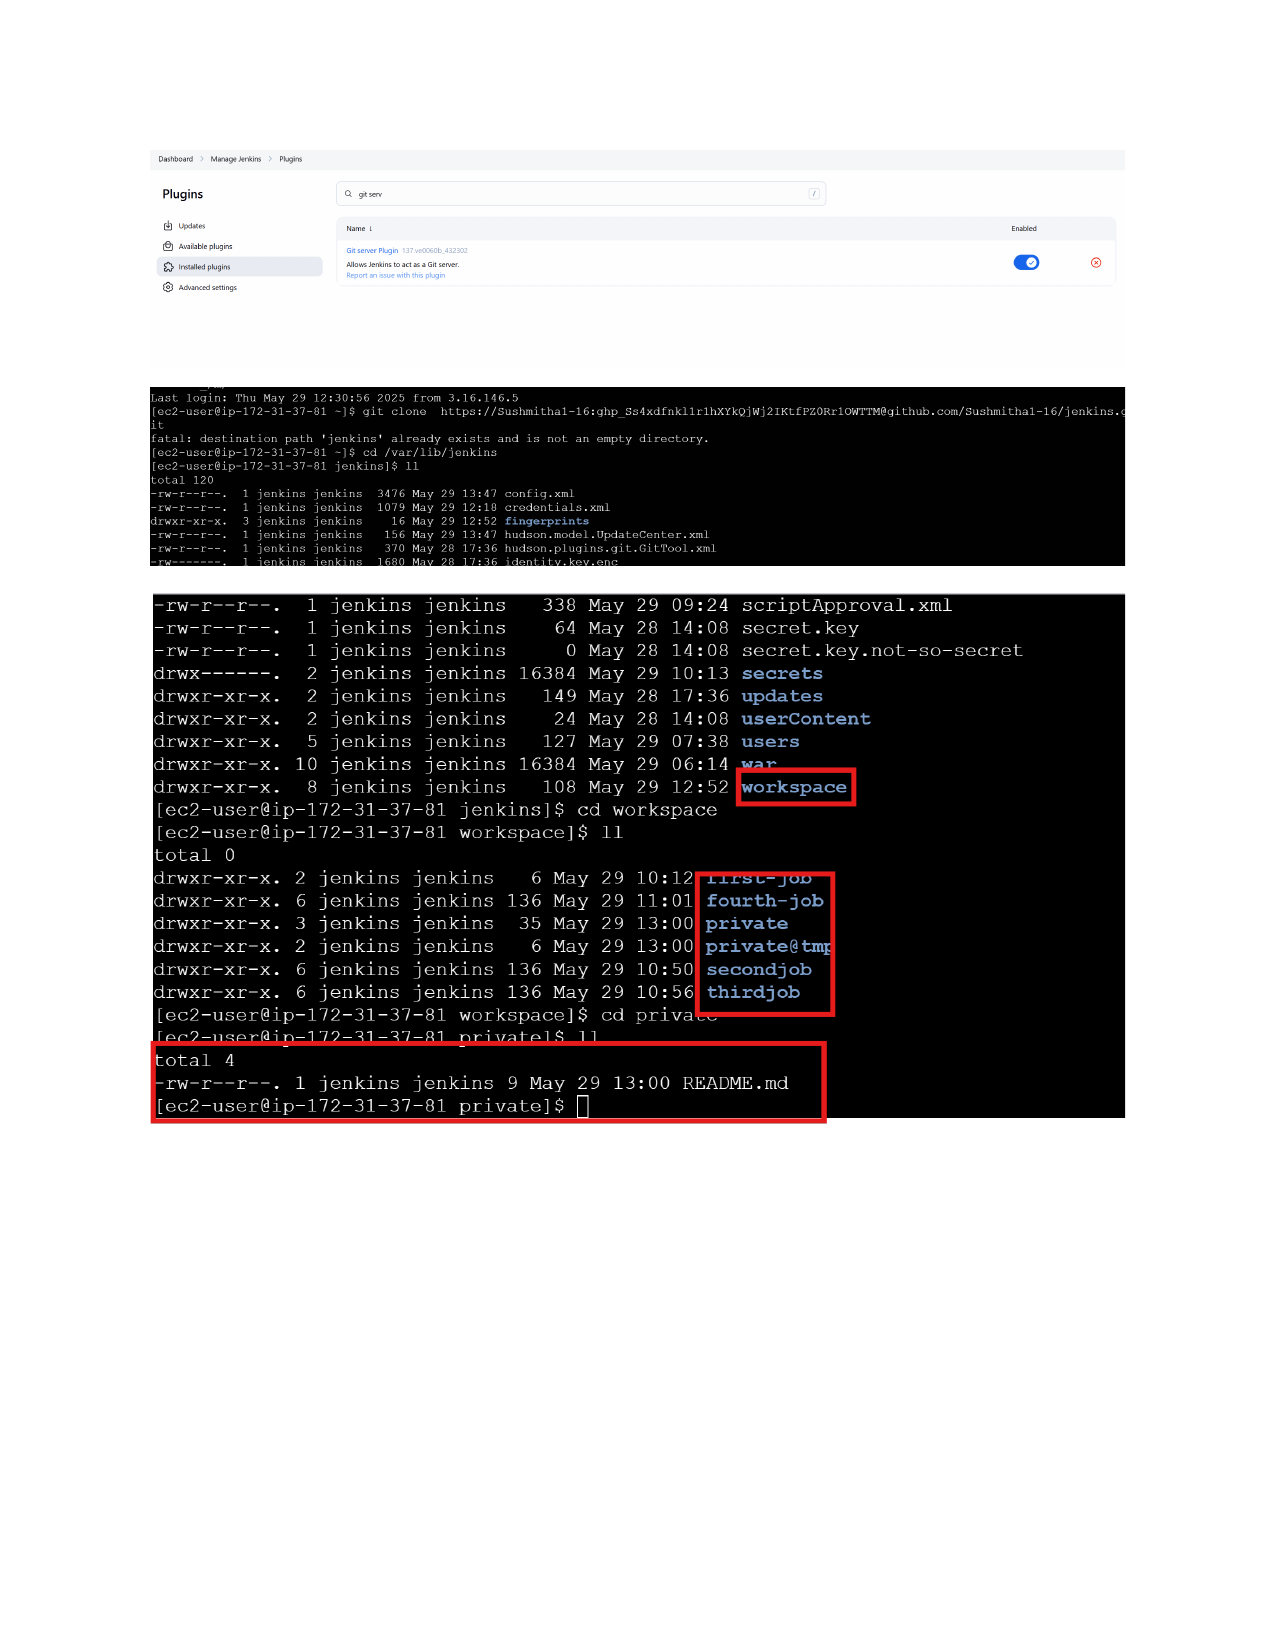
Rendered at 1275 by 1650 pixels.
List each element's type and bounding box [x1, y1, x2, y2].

picture [150, 150, 1125, 367]
picture [150, 387, 1125, 566]
picture [150, 587, 1125, 1124]
